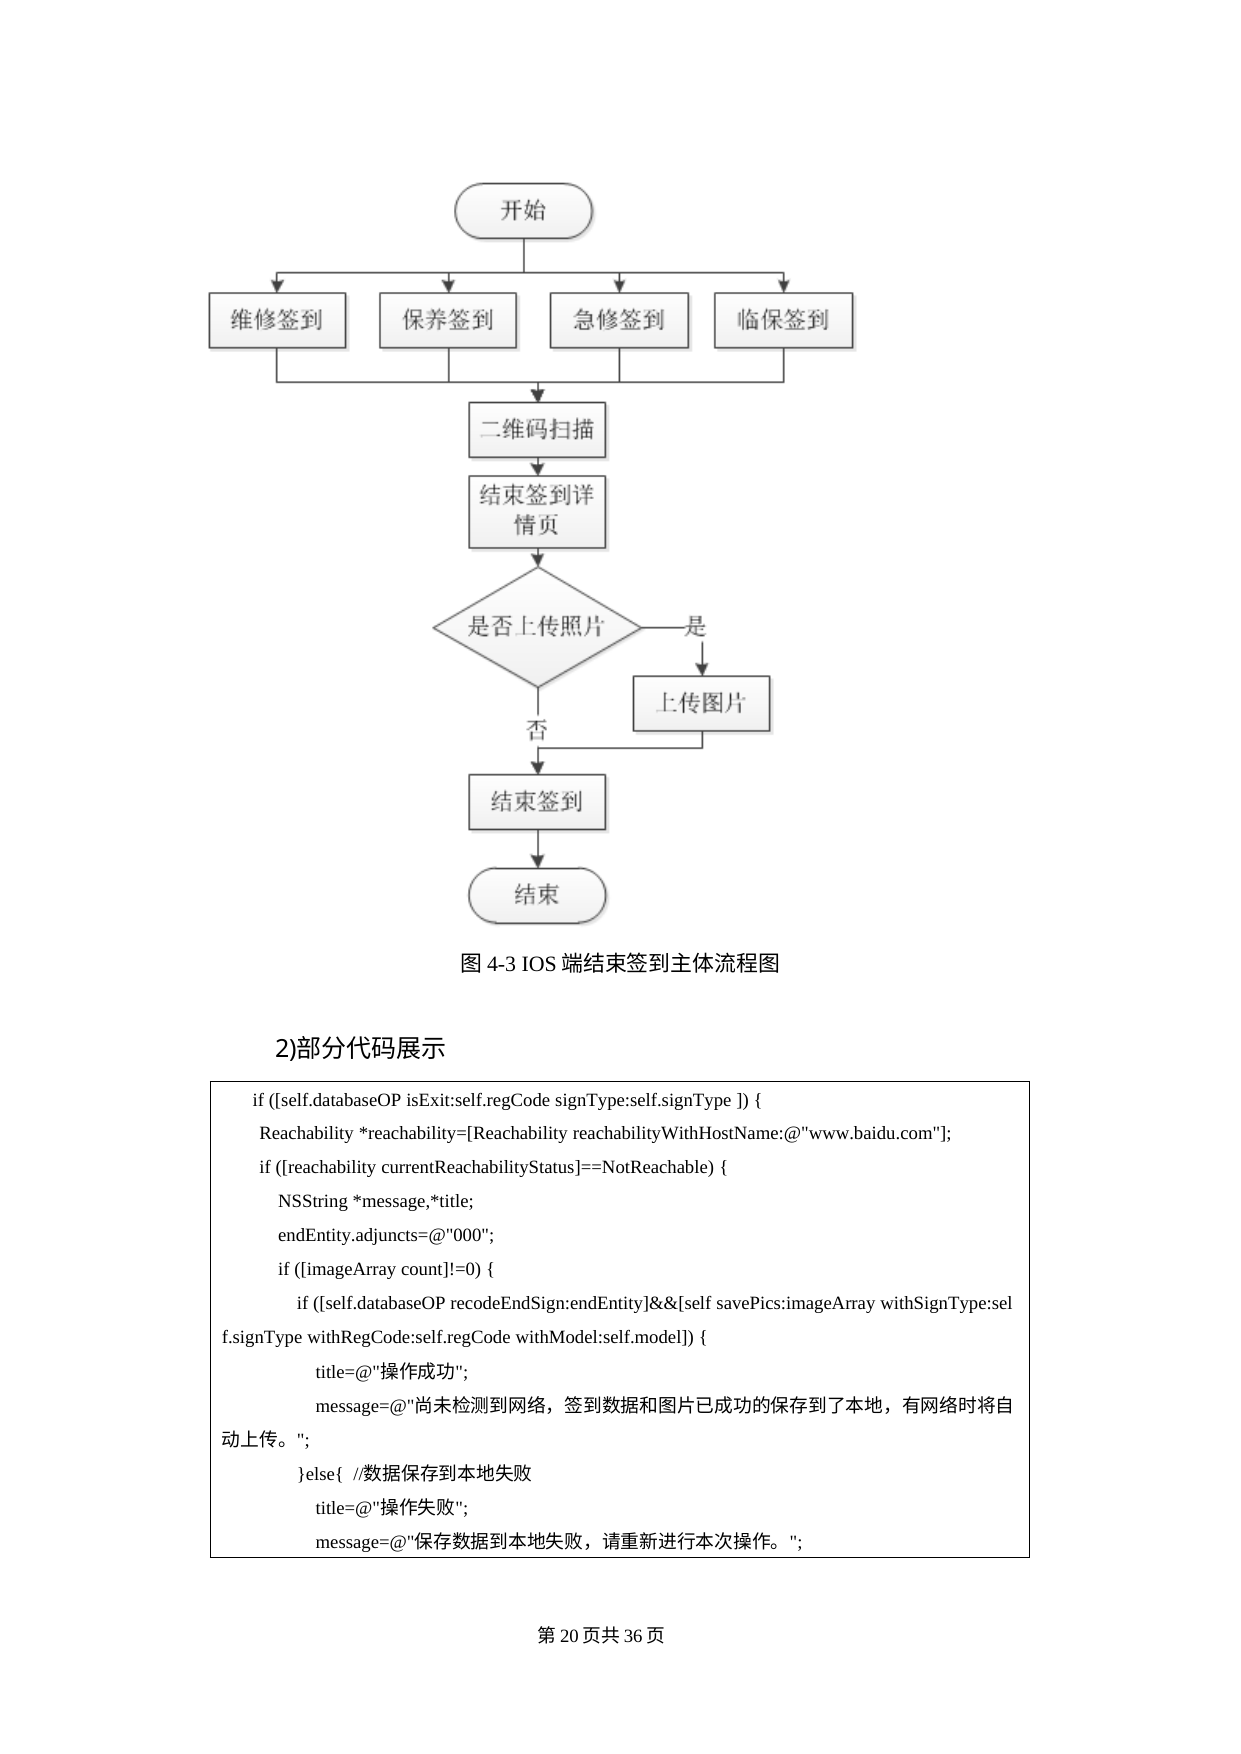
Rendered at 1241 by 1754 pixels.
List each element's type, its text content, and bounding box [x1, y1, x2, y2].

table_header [211, 1082, 1029, 1557]
text 2)部分代码展示 [187, 1013, 1053, 1081]
picture [187, 169, 874, 940]
text 图4-3 IOS端结束签到主体流程图 [187, 945, 1053, 979]
